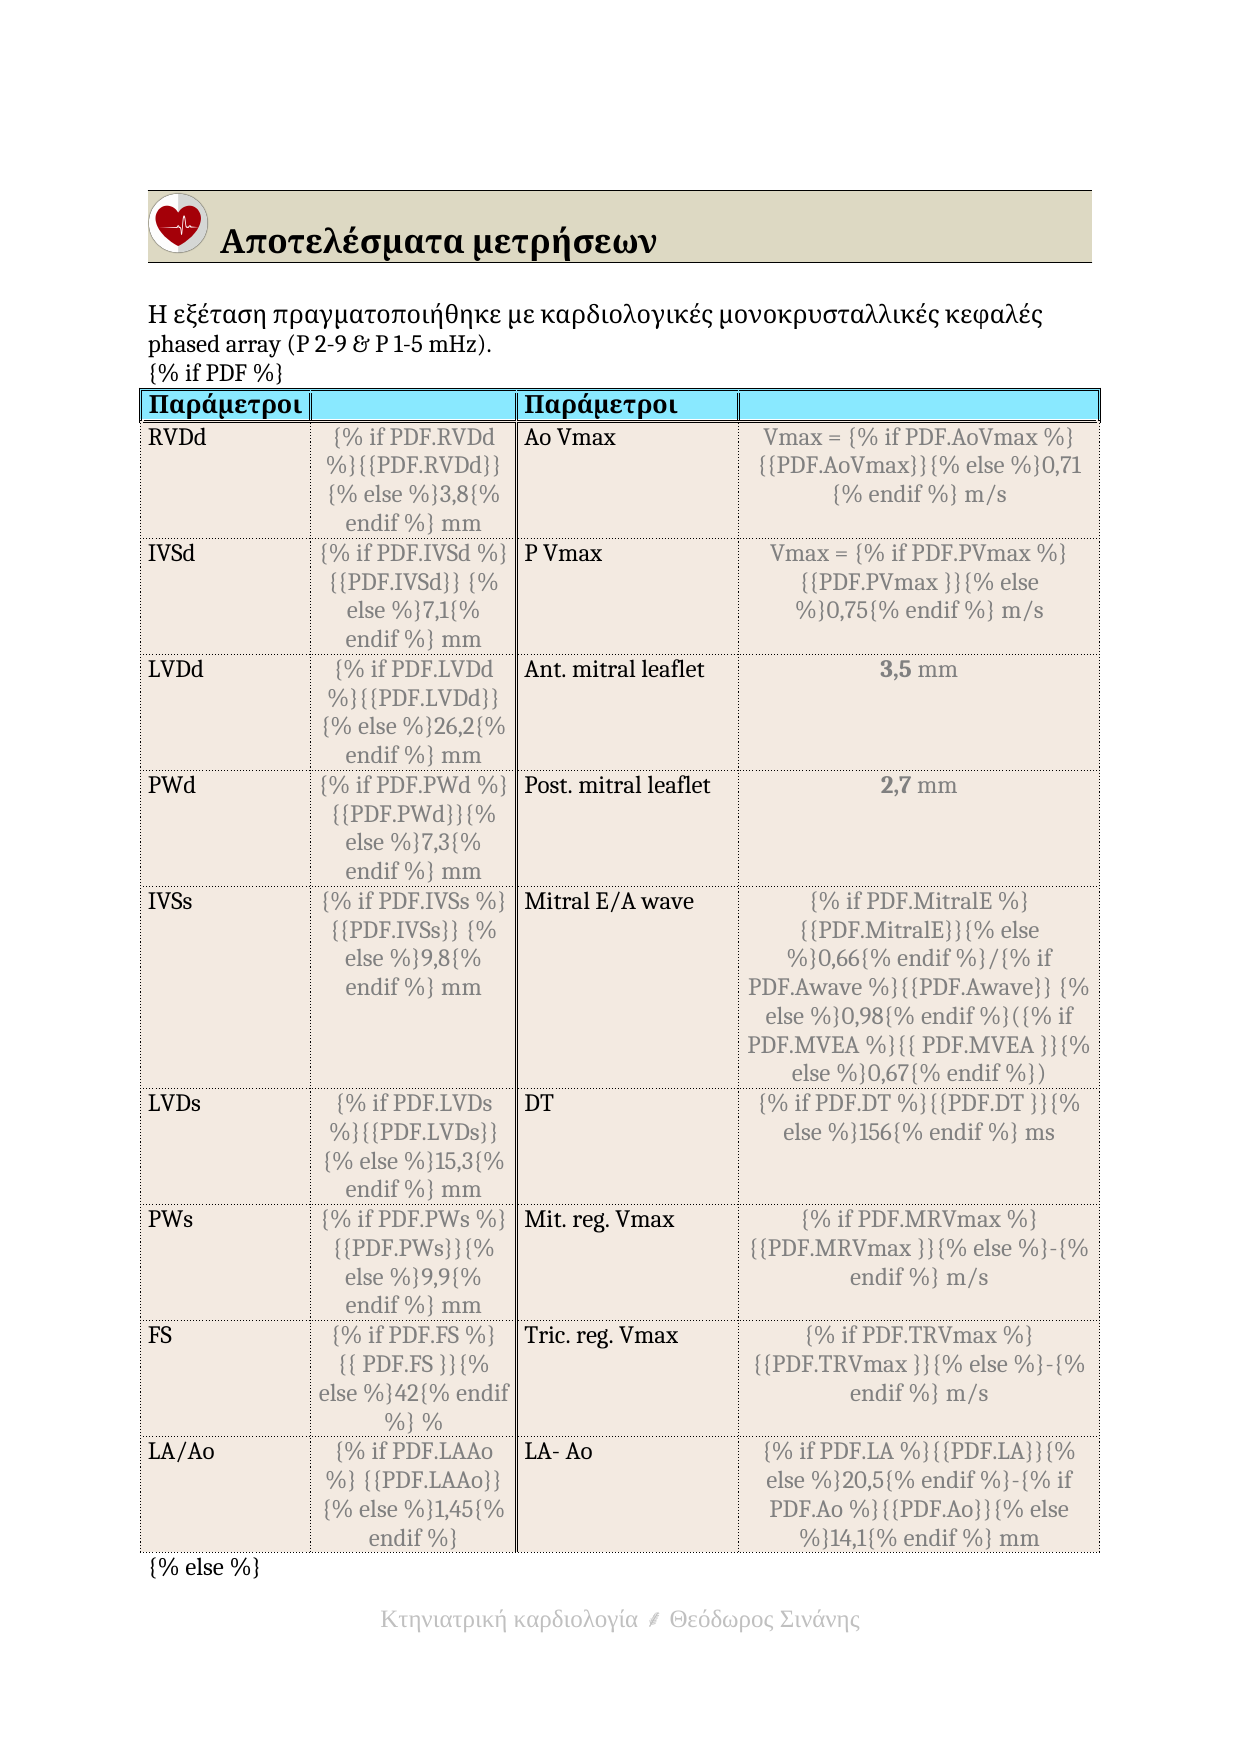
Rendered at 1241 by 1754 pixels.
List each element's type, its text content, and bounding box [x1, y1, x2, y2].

table_cell Vmax = {% if PDF.AoVmax %}{{PDF.AoVmax}}{% else %}0,71 {% endif %} m/s [738, 420, 1100, 538]
table_cell IVSd [140, 538, 310, 654]
table_header Παράμετροι [517, 391, 738, 419]
table_cell {% if PDF.LA %}{{PDF.LA}}{% else %}20,5{% endif %}-{% if PDF.Ao %}{{PDF.Ao}}{% else %}14,1{% endif %} mm [738, 1436, 1100, 1552]
table_cell Post. mitral leaflet [518, 770, 738, 886]
table_cell 3,5 mm [738, 654, 1100, 770]
table_cell IVSs [140, 886, 310, 1088]
table_cell {% if PDF.LAAo %} {{PDF.LAAo}} {% else %}1,45{% endif %} [310, 1436, 515, 1552]
text {% if PDF %} [148, 359, 1092, 388]
text Αποτελέσματα μετρήσεων [148, 191, 1092, 262]
table_cell Tric. reg. Vmax [518, 1320, 738, 1436]
table_cell Mitral E/A wave [518, 886, 738, 1088]
table_cell {% if PDF.DT %}{{PDF.DT }}{% else %}156{% endif %} ms [738, 1088, 1100, 1204]
table_cell {% if PDF.LVDs %}{{PDF.LVDs}}{% else %}15,3{% endif %} mm [310, 1088, 515, 1204]
table_cell PWd [140, 770, 310, 886]
table_cell LVDd [140, 654, 310, 770]
table_cell Vmax = {% if PDF.PVmax %}{{PDF.PVmax }}{% else %}0,75{% endif %} m/s [738, 538, 1100, 654]
table_cell LVDs [140, 1088, 310, 1204]
table_header [310, 389, 517, 419]
table_cell {% if PDF.MitralE %}{{PDF.MitralE}}{% else %}0,66{% endif %}/{% if PDF.Awave %}{{PDF.Awave}} {% else %}0,98{% endif %}({% if PDF.MVEA %}{{ PDF.MVEA }}{% else %}0,67{% endif %}) [738, 886, 1100, 1088]
table_cell Mit. reg. Vmax [518, 1204, 738, 1320]
text Η εξέταση πραγματοποιήθηκε με καρδιολογικές μονοκρυσταλλικές κεφαλές phased array (P 2-9 & P 1-5 mHz). [148, 301, 1092, 359]
table_cell {% if PDF.PWs %}{{PDF.PWs}}{% else %}9,9{% endif %} mm [310, 1204, 515, 1320]
table_cell {% if PDF.PWd %}{{PDF.PWd}}{% else %}7,3{% endif %} mm [310, 770, 515, 886]
table_cell {% if PDF.TRVmax %}{{PDF.TRVmax }}{% else %}-{% endif %} m/s [738, 1320, 1100, 1436]
table_cell {% if PDF.IVSd %}{{PDF.IVSd}} {% else %}7,1{% endif %} mm [310, 538, 515, 654]
text {% else %} [148, 1553, 1092, 1582]
table_cell RVDd [140, 420, 310, 538]
table_cell Ao Vmax [518, 423, 738, 538]
table_cell FS [140, 1320, 310, 1436]
table_cell PWs [140, 1204, 310, 1320]
table_header [738, 391, 1098, 419]
table_cell {% if PDF.RVDd %}{{PDF.RVDd}}{% else %}3,8{% endif %} mm [310, 423, 515, 538]
table_cell {% if PDF.FS %}{{ PDF.FS }}{% else %}42{% endif %} % [310, 1320, 515, 1436]
table_cell LA/Ao [140, 1436, 310, 1552]
table_cell 2,7 mm [738, 770, 1100, 886]
table_header Παράμετροι [142, 391, 310, 419]
table_cell {% if PDF.IVSs %}{{PDF.IVSs}} {% else %}9,8{% endif %} mm [310, 886, 515, 1088]
table_cell Ant. mitral leaflet [518, 654, 738, 770]
table_cell {% if PDF.LVDd %}{{PDF.LVDd}} {% else %}26,2{% endif %} mm [310, 654, 515, 770]
table_cell {% if PDF.MRVmax %}{{PDF.MRVmax }}{% else %}-{% endif %} m/s [738, 1204, 1100, 1320]
table_cell P Vmax [518, 538, 738, 654]
table_cell LA- Ao [518, 1436, 738, 1552]
table_cell DT [518, 1088, 738, 1204]
picture [147, 192, 209, 254]
